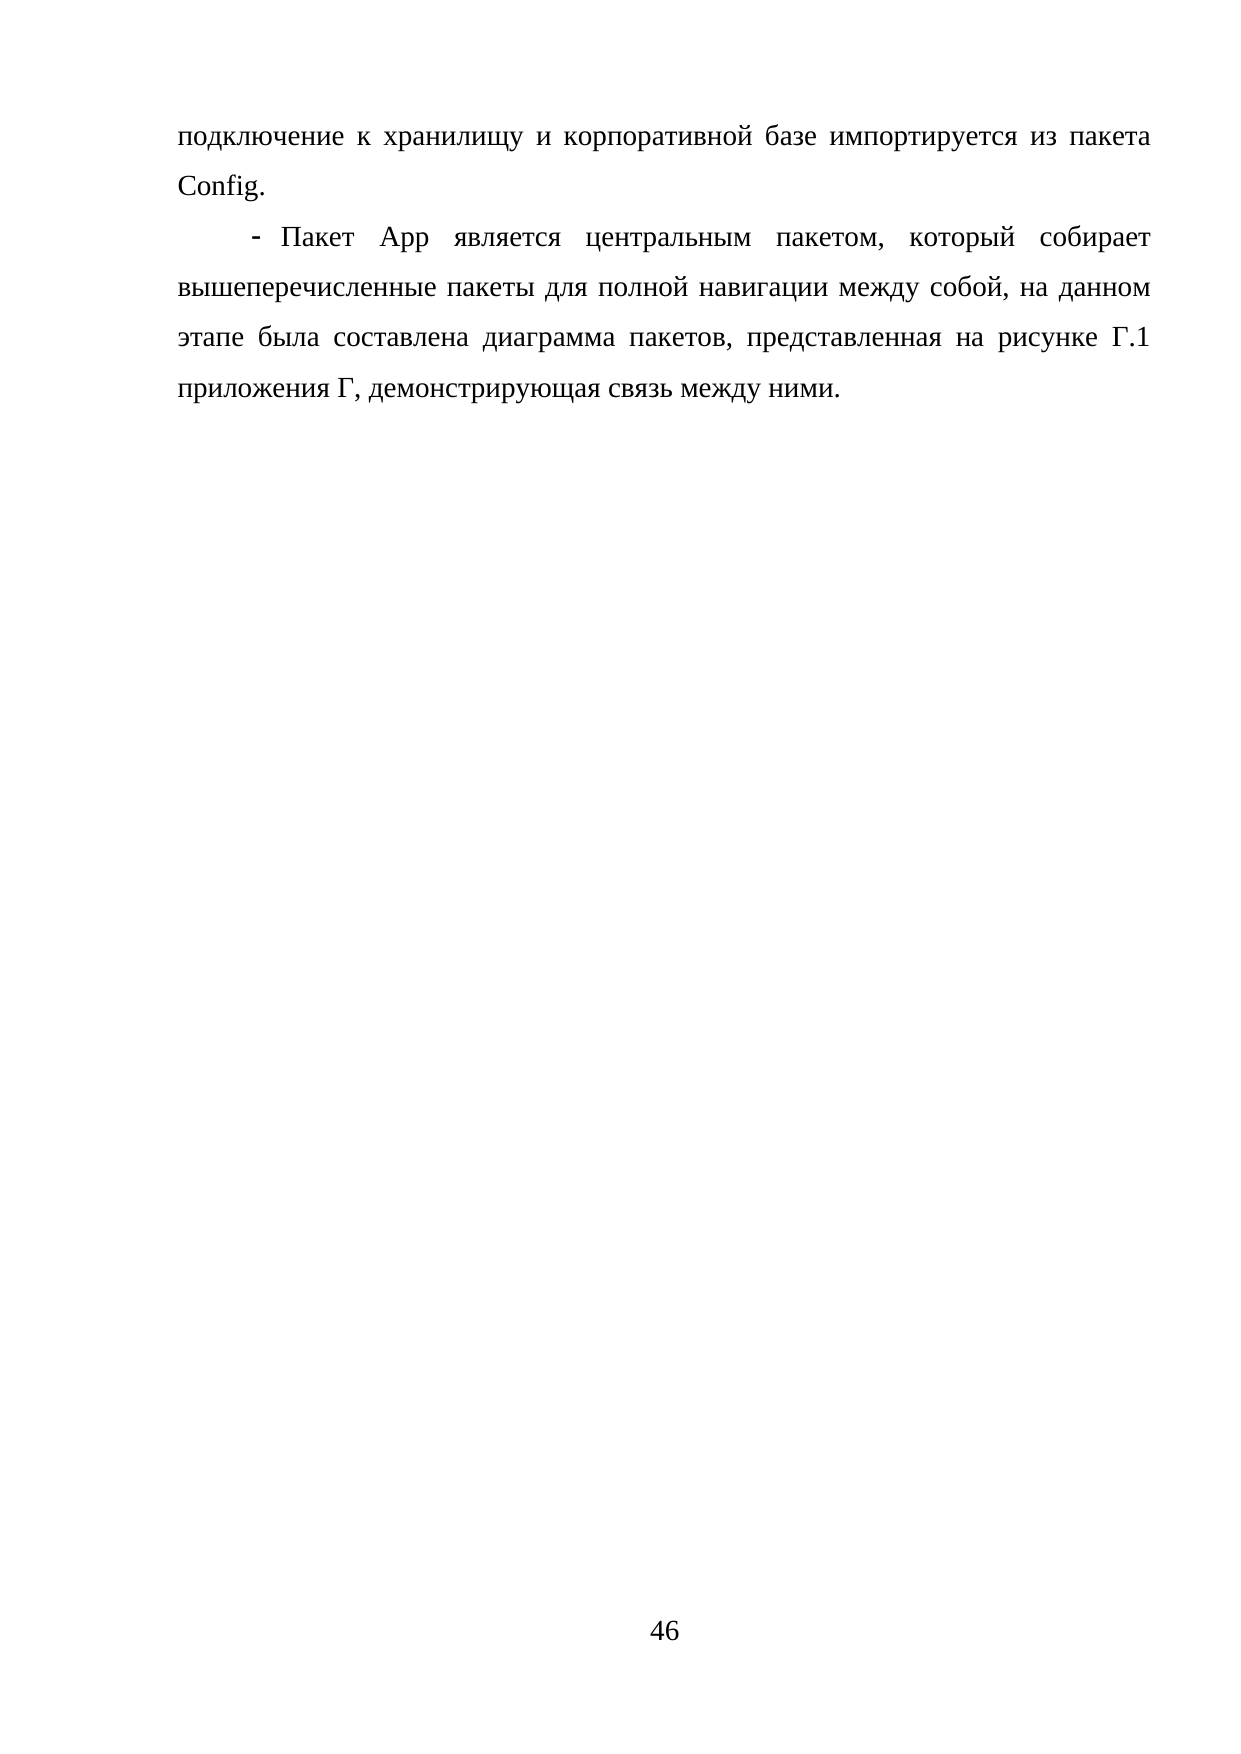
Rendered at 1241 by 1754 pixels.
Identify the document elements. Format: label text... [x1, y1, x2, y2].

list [177, 118, 1152, 202]
list Пакет App является центральным пакетом, который собирает вышеперечисленные пакеты для полной навигации между собой, на данном этапе была составлена диаграмма пакетов, представленная на рисунке Г.1 приложения Г, демонстрирующая связь между ними. [177, 219, 1152, 403]
